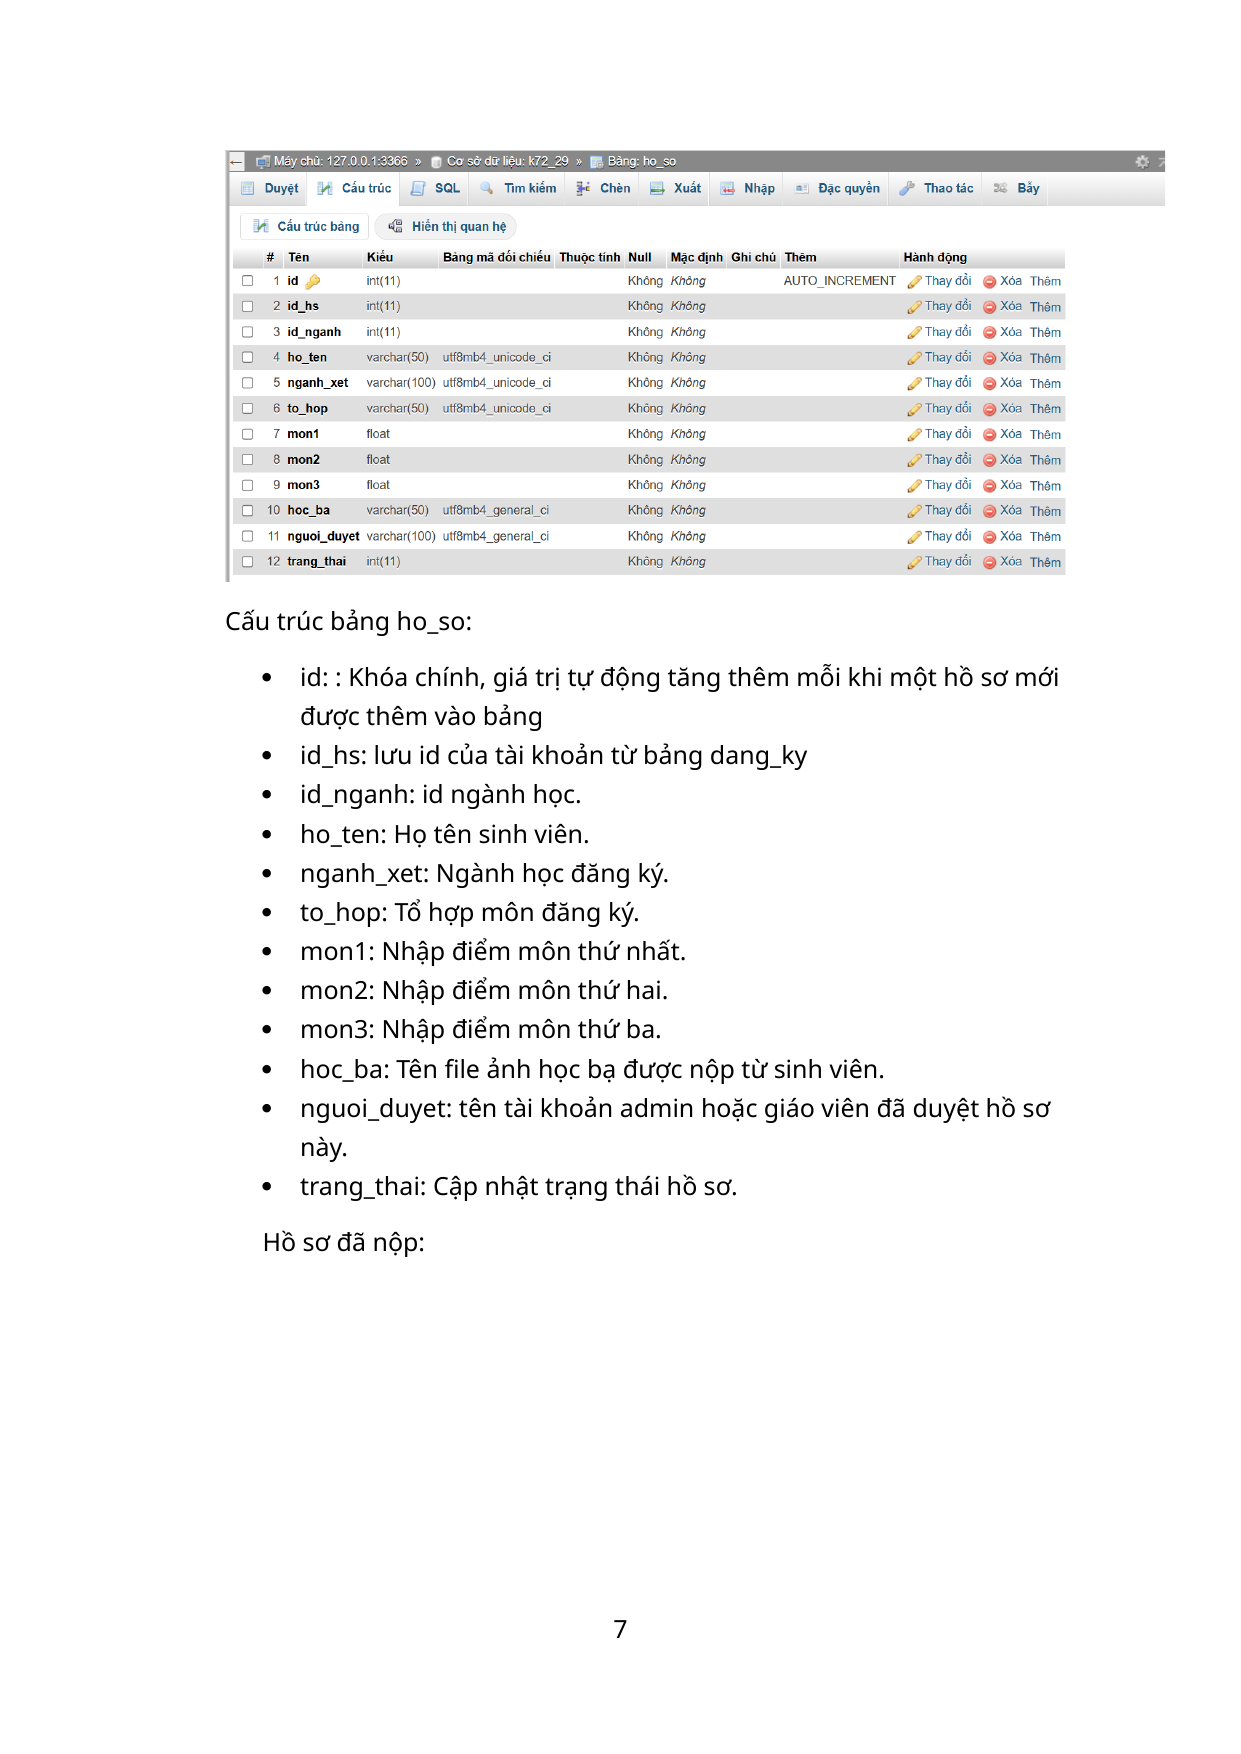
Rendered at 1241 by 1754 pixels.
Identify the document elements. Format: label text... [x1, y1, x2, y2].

list nganh_xet: Ngành học đăng ký. [262, 855, 1090, 889]
text Cấu trúc bảng ho_so: [225, 604, 1090, 638]
list nguoi_duyet: tên tài khoản admin hoặc giáo viên đã duyệt hồ sơ này. [262, 1090, 1090, 1164]
list id_nganh: id ngành học. [262, 777, 1090, 811]
text Hồ sơ đã nộp: [262, 1224, 1090, 1259]
list ho_ten: Họ tên sinh viên. [262, 816, 1090, 850]
list to_hop: Tổ hợp môn đăng ký. [262, 894, 1090, 929]
list trang_thai: Cập nhật trạng thái hồ sơ. [262, 1169, 1090, 1203]
list hoc_ba: Tên file ảnh học bạ được nộp từ sinh viên. [262, 1051, 1090, 1085]
picture [225, 150, 1166, 582]
list mon3: Nhập điểm môn thứ ba. [262, 1012, 1090, 1046]
list mon2: Nhập điểm môn thứ hai. [262, 973, 1090, 1007]
list id: : Khóa chính, giá trị tự động tăng thêm mỗi khi một hồ sơ mới được thêm vào bảng [262, 659, 1090, 733]
list mon1: Nhập điểm môn thứ nhất. [262, 934, 1090, 968]
list id_hs: lưu id của tài khoản từ bảng dang_ky [262, 738, 1090, 772]
